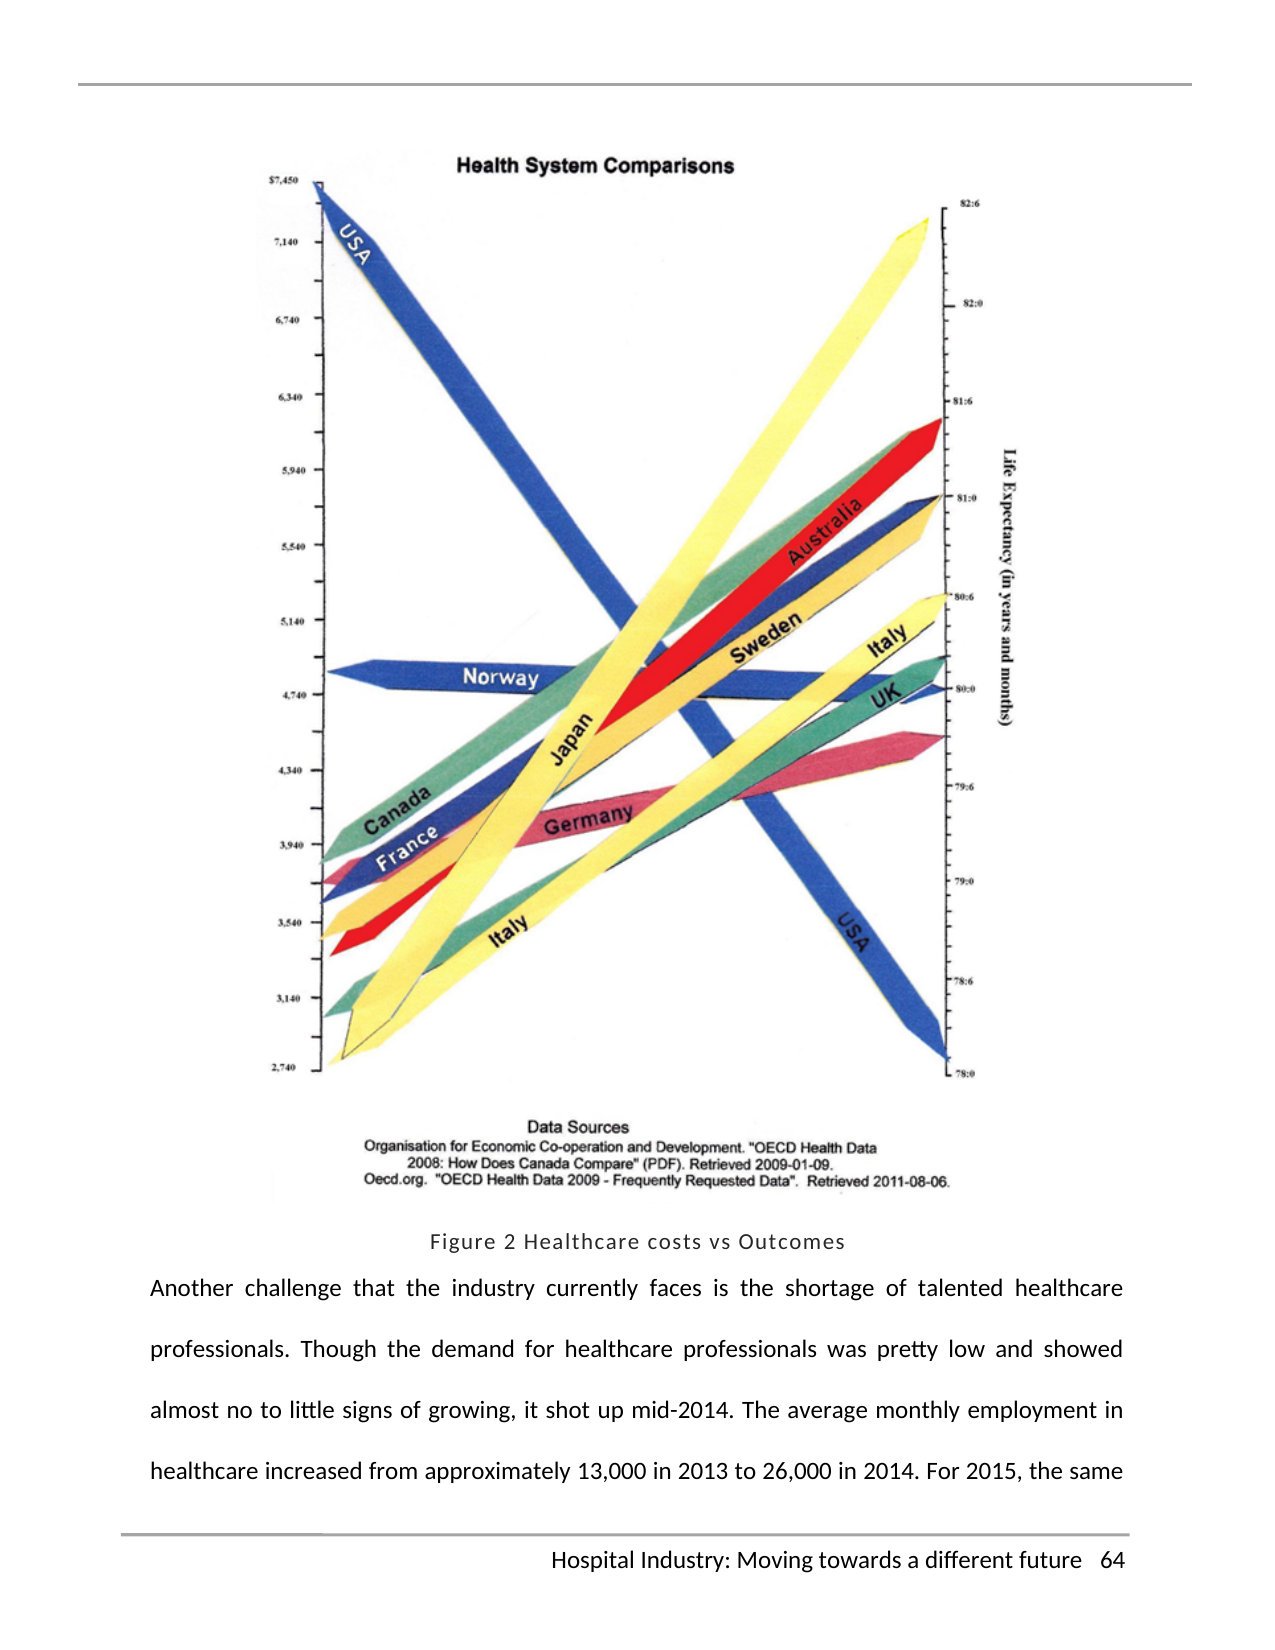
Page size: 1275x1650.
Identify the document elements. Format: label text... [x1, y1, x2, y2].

text Figure 2 Healthcare costs vs Outcomes [150, 1227, 1125, 1256]
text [150, 1272, 1125, 1486]
picture [255, 150, 1020, 1204]
